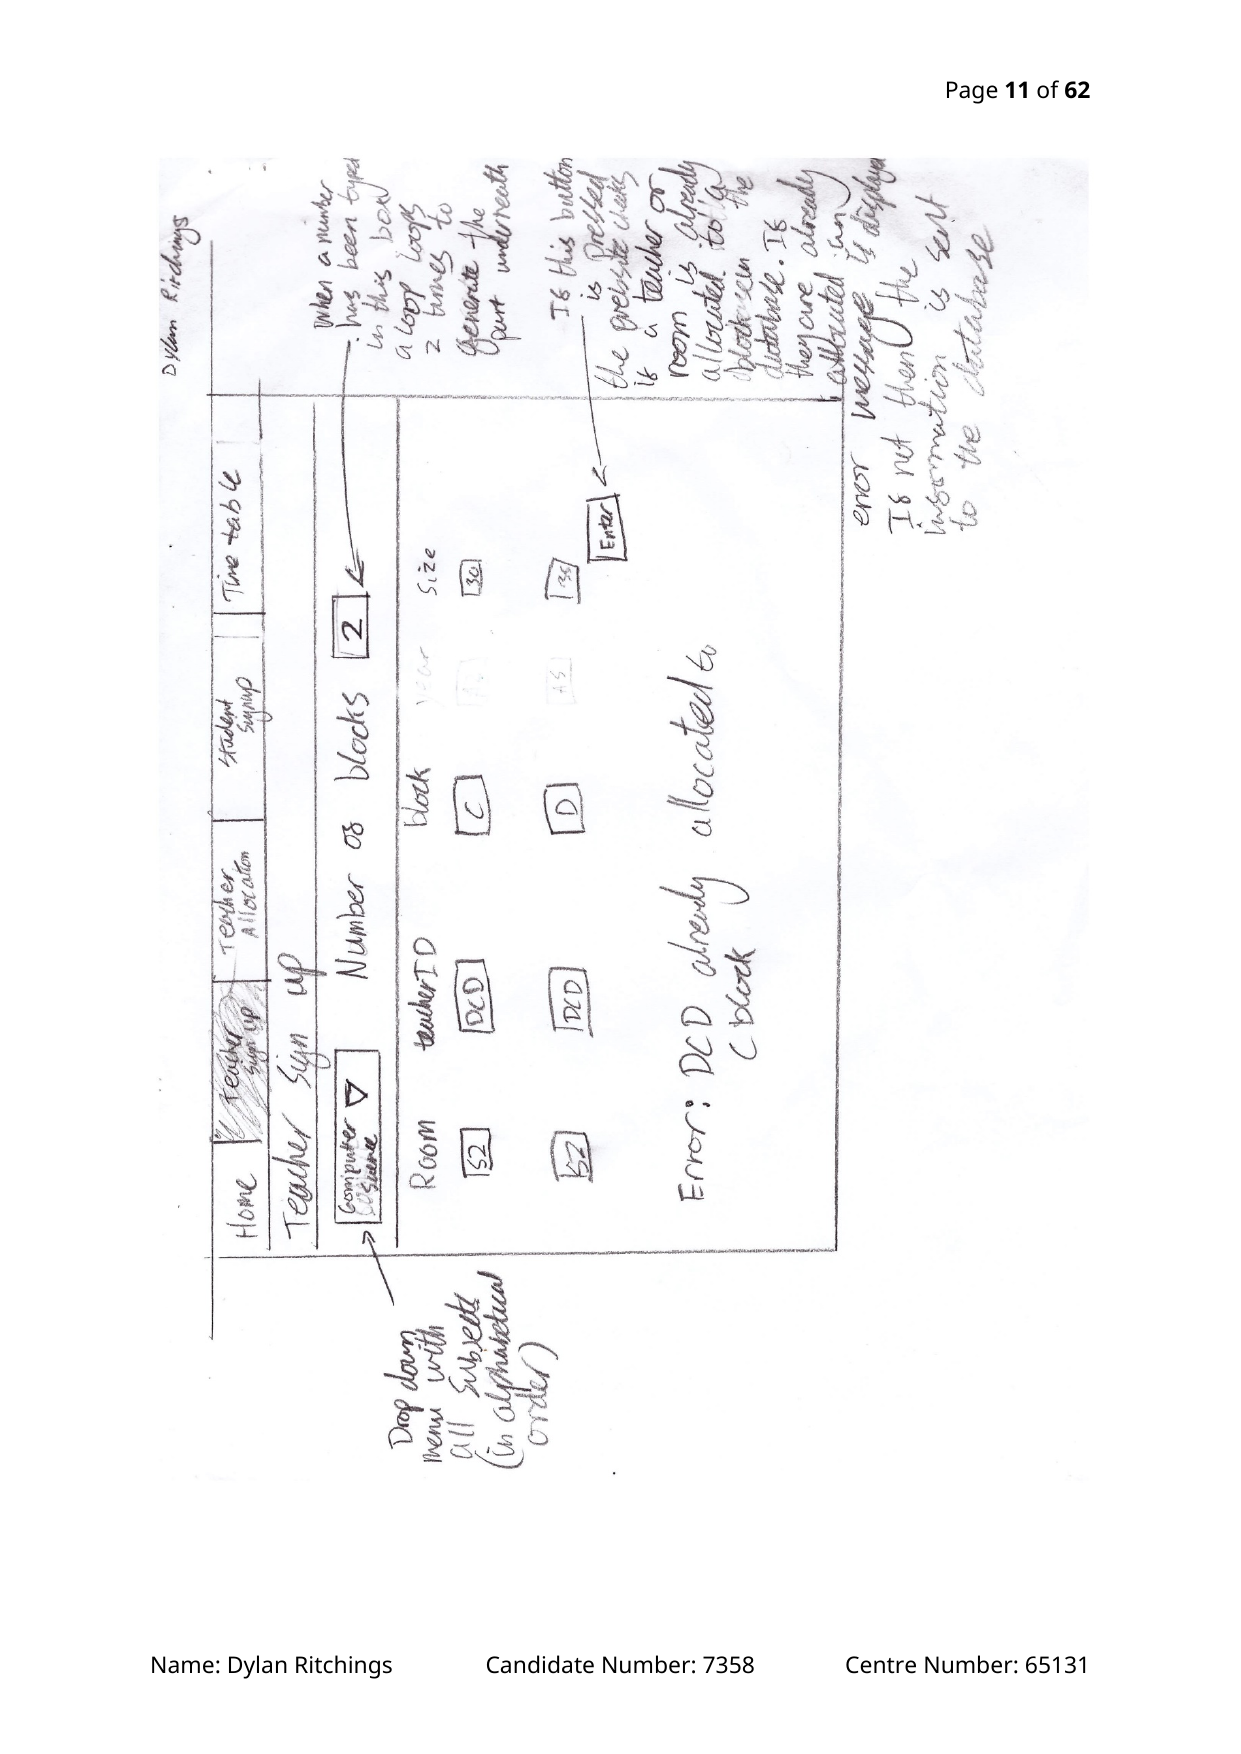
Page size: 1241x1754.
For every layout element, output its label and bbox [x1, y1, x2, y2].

picture [150, 150, 1097, 1483]
